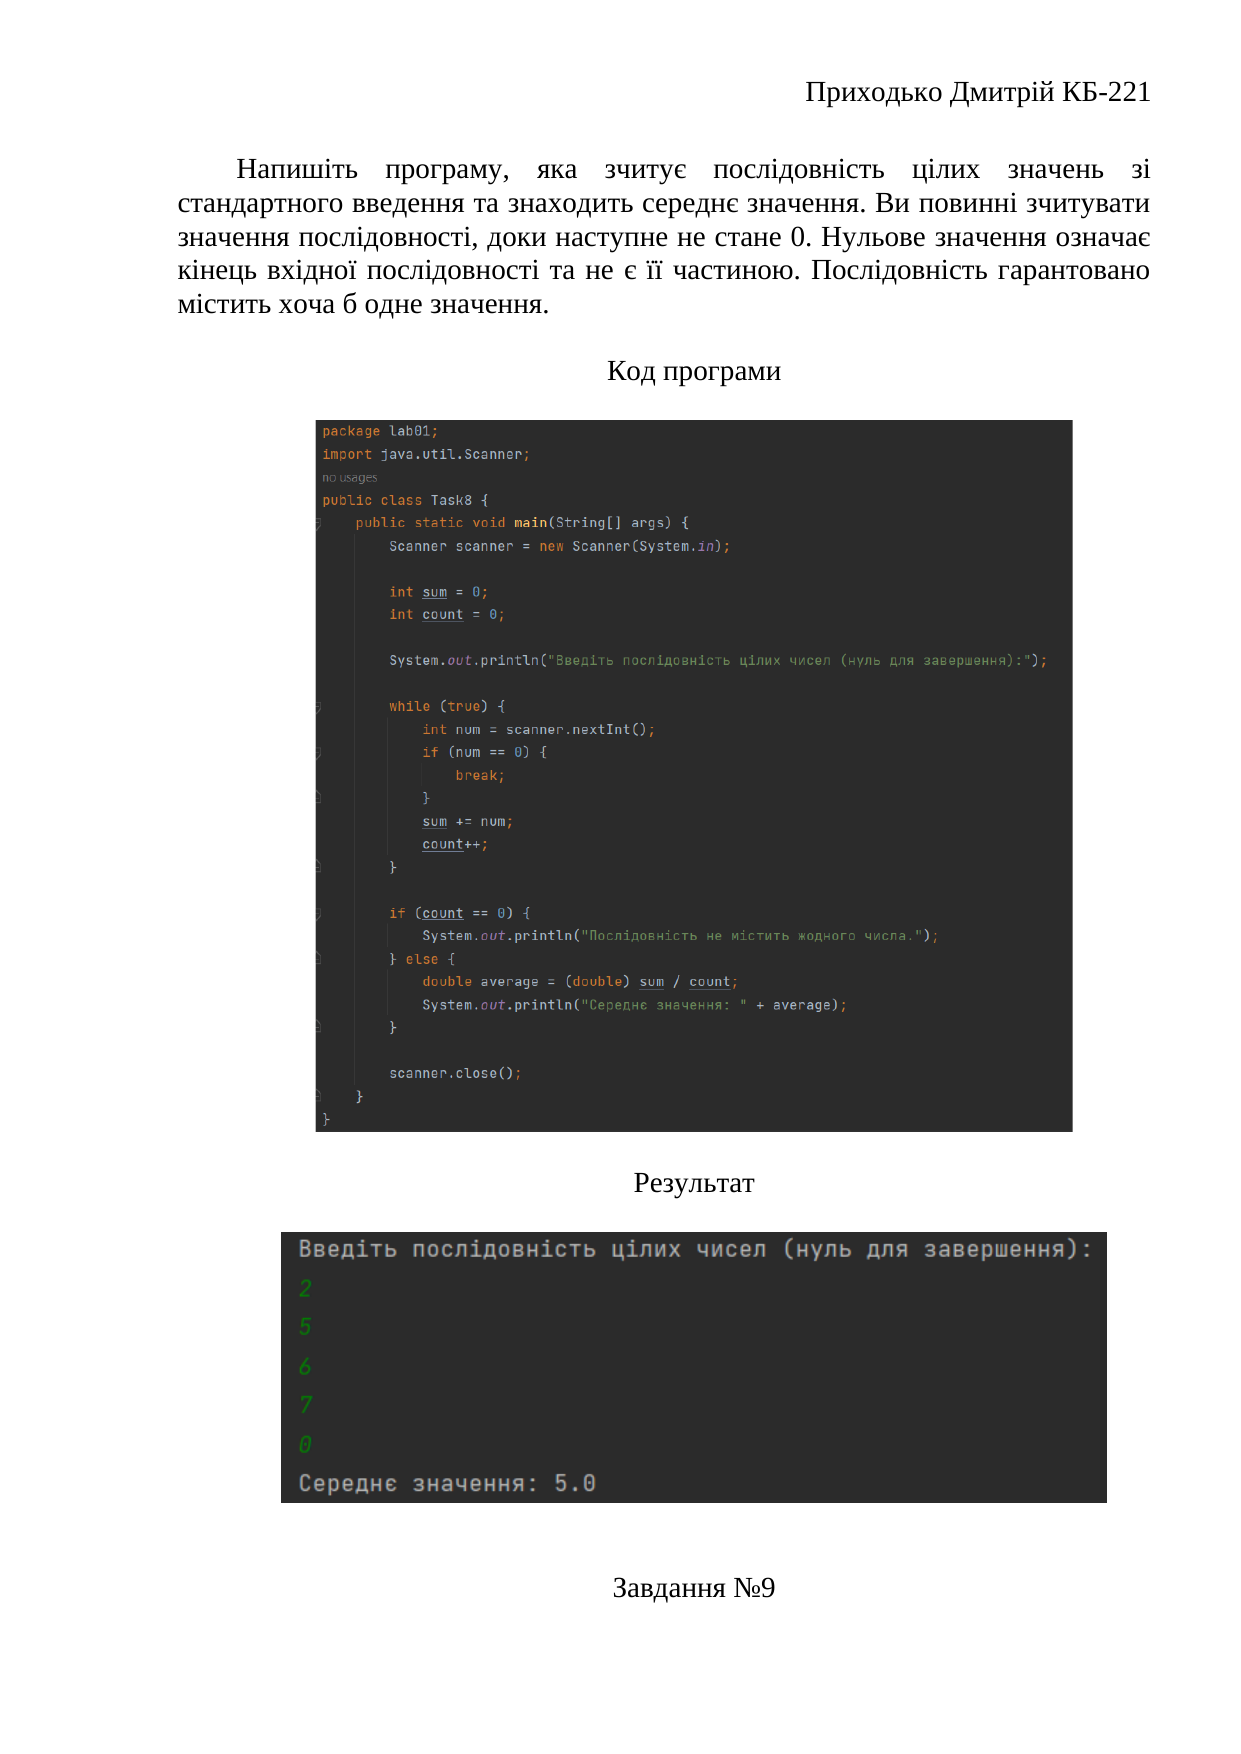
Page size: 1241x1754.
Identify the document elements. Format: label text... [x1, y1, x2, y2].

picture [281, 1232, 1107, 1503]
list Результат [177, 1165, 1152, 1198]
list Завдання №9 [177, 1570, 1152, 1603]
list Код програми [177, 353, 1152, 386]
picture [315, 420, 1073, 1132]
list Напишіть програму, яка зчитує послідовність цілих значень зі стандартного введення та знаходить середнє значення. Ви повинні зчитувати значення послідовності, доки наступне не стане 0. Нульове значення означає кінець вхідної послідовності та не є її частиною. Послідовність гарантовано містить хоча б одне значення. [177, 152, 1152, 319]
